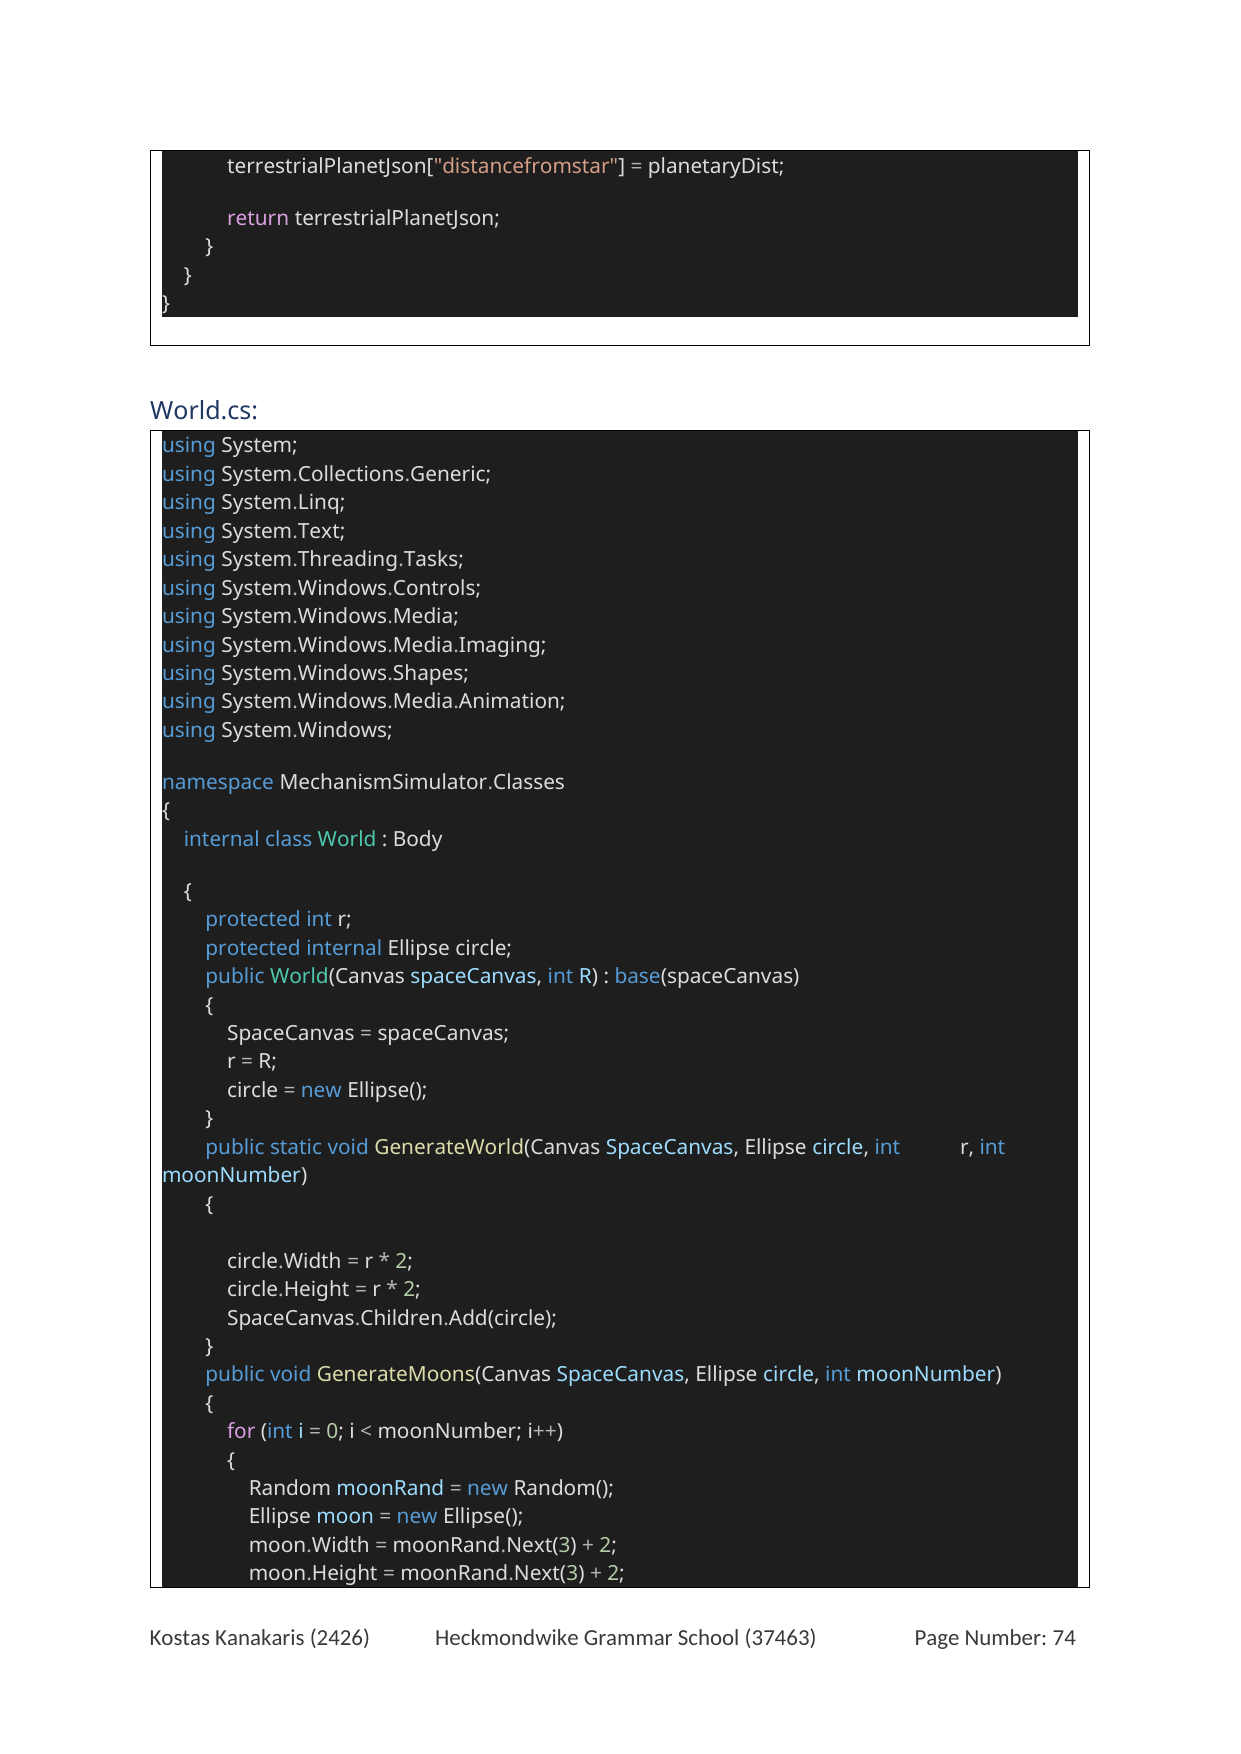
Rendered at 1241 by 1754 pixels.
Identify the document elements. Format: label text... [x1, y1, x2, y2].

subtitle World.cs: [150, 393, 1090, 427]
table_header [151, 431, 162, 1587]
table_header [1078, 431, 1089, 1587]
